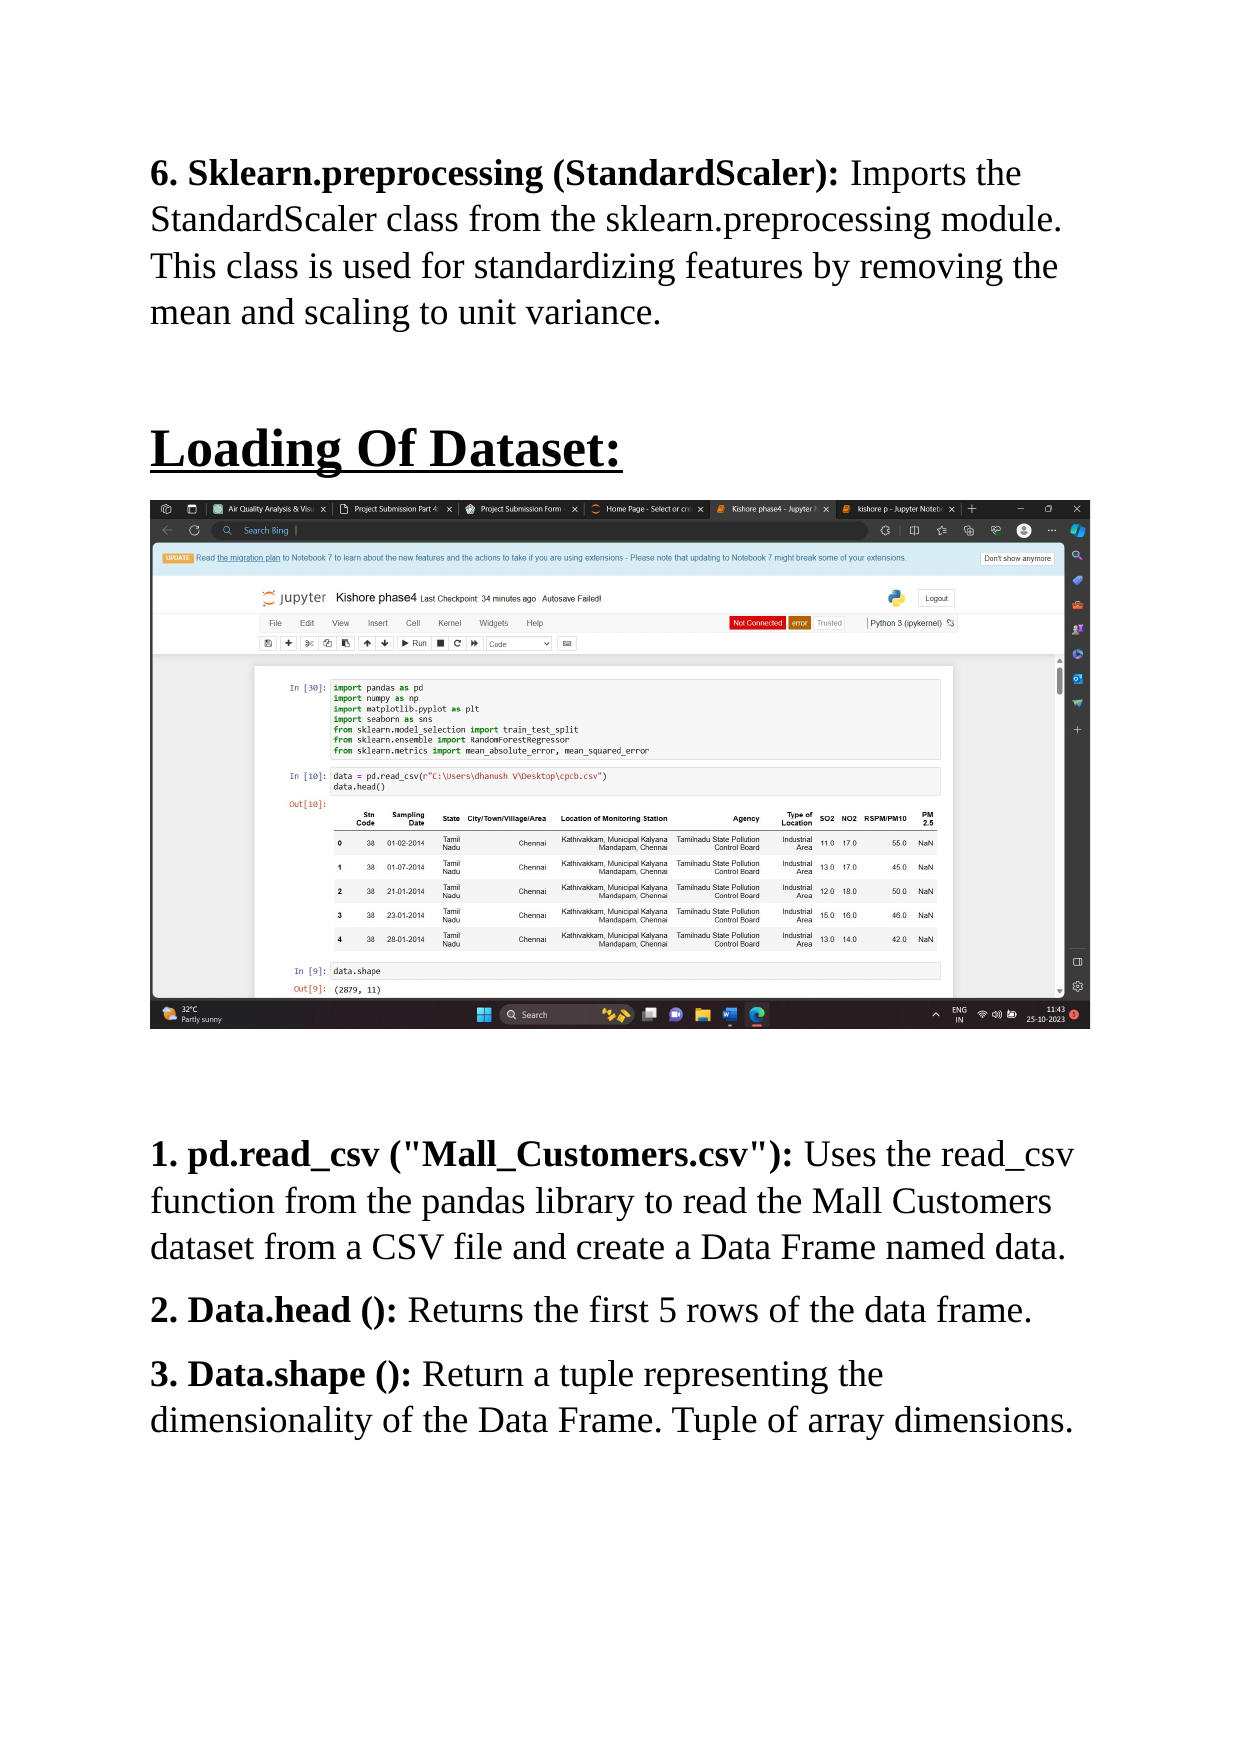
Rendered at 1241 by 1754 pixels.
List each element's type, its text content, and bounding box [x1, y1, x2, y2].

text 1. pd.read_csv ("Mall_Customers.csv"): Uses the read_csv function from the pandas library to read the Mall Customers dataset from a CSV file and create a Data Frame named data. [150, 1132, 1090, 1268]
text 3. Data.shape (): Return a tuple representing the dimensionality of the Data Frame. Tuple of array dimensions. [150, 1351, 1090, 1441]
text 6. Sklearn.preprocessing (StandardScaler): Imports the StandardScaler class from the sklearn.preprocessing module. This class is used for standardizing features by removing the mean and scaling to unit variance. [150, 150, 1090, 333]
picture [150, 500, 1091, 1029]
text 2. Data.head (): Returns the first 5 rows of the data frame. [150, 1288, 1090, 1331]
text Loading Of Dataset: [150, 416, 1090, 478]
